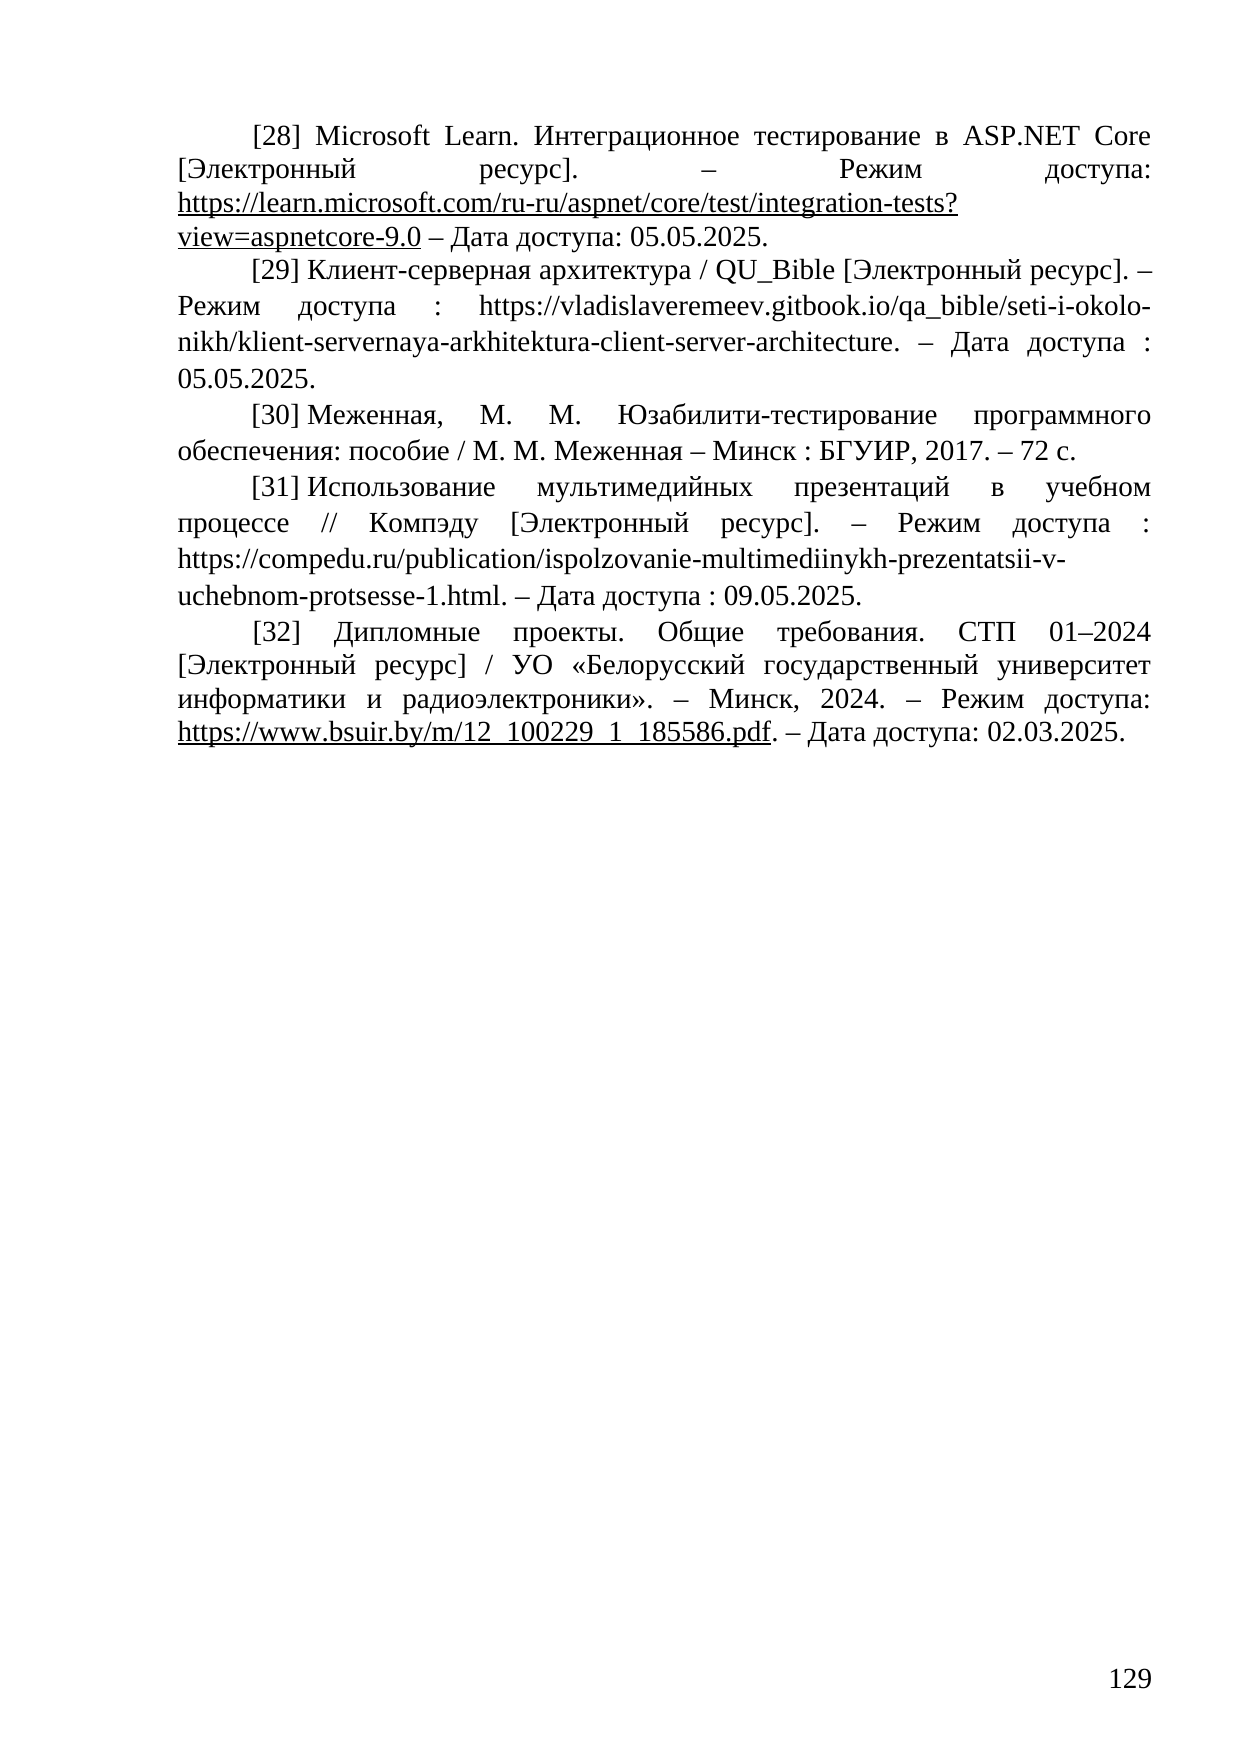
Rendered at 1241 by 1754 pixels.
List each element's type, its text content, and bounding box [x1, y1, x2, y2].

text [32] Дипломные проекты. Общие требования. СТП 01–2024 [Электронный ресурс] / УО «Белорусский государственный университет информатики и радиоэлектроники». – Минск, 2024. – Режим доступа: https://www.bsuir.by/m/12_100229_1_185586.pdf. – Дата доступа: 02.03.2025. [177, 614, 1152, 748]
text [31] Использование мультимедийных презентаций в учебном процессе // Компэду [Электронный ресурс]. – Режим доступа : https://compedu.ru/publication/ispolzovanie-multimediinykh-prezentatsii-v-uchebnom-protsesse-1.html. – Дата доступа : 09.05.2025. [177, 469, 1152, 611]
text [29] Клиент-серверная архитектура / QU_Bible [Электронный ресурс]. – Режим доступа : https://vladislaveremeev.gitbook.io/qa_bible/seti-i-okolo-nikh/klient-servernaya-arkhitektura-client-server-architecture. – Дата доступа : 05.05.2025. [177, 252, 1152, 394]
text [28] Microsoft Learn. Интеграционное тестирование в ASP.NET Core [Электронный ресурс]. – Режим доступа: https://learn.microsoft.com/ru-ru/aspnet/core/test/integration-tests?view=aspnetcore-9.0 – Дата доступа: 05.05.2025. [177, 118, 1152, 252]
text [30] Меженная, М. М. Юзабилити-тестирование программного обеспечения: пособие / М. М. Меженная – Минск : БГУИР, 2017. – 72 с. [177, 397, 1152, 467]
